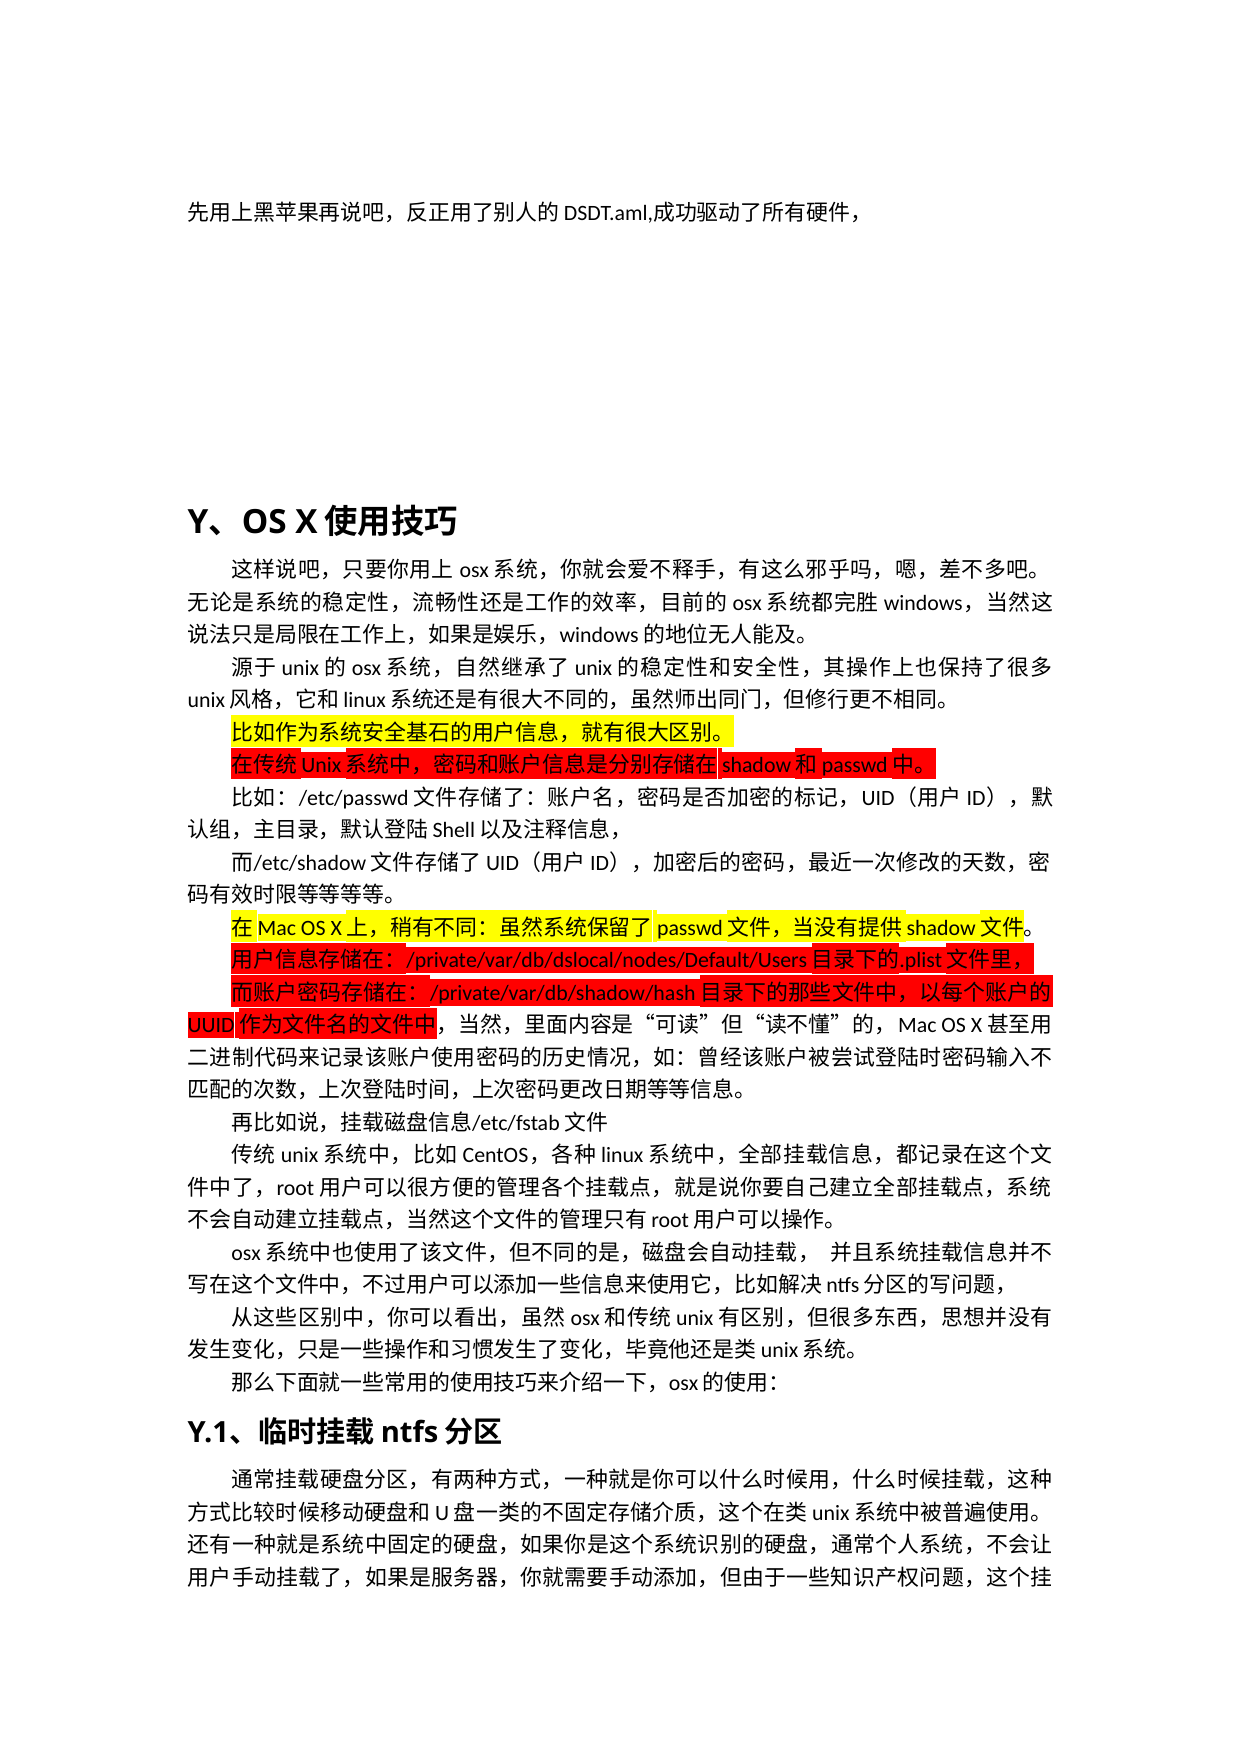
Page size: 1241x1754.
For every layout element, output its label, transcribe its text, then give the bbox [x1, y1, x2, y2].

text 传统unix系统中，比如CentOS，各种linux系统中，全部挂载信息，都记录在这个文件中了，root用户可以很方便的管理各个挂载点，就是说你要自己建立全部挂载点，系统不会自动建立挂载点，当然这个文件的管理只有root用户可以操作。 [187, 1137, 1053, 1234]
text 再比如说，挂载磁盘信息/etc/fstab文件 [187, 1104, 1053, 1137]
text 而/etc/shadow文件存储了UID（用户ID），加密后的密码，最近一次修改的天数，密码有效时限等等等等。 [187, 844, 1053, 909]
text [187, 1462, 1053, 1592]
text 从这些区别中，你可以看出，虽然osx和传统unix有区别，但很多东西，思想并没有发生变化，只是一些操作和习惯发生了变化，毕竟他还是类unix系统。 [187, 1299, 1053, 1364]
subtitle Y、OS X使用技巧 [187, 487, 1053, 552]
text 这样说吧，只要你用上osx系统，你就会爱不释手，有这么邪乎吗，嗯，差不多吧。无论是系统的稳定性，流畅性还是工作的效率，目前的osx系统都完胜windows，当然这说法只是局限在工作上，如果是娱乐，windows的地位无人能及。 [187, 552, 1053, 649]
text 在传统Unix系统中，密码和账户信息是分别存储在shadow和passwd中。 [187, 747, 1053, 779]
text 而账户密码存储在：/private/var/db/shadow/hash目录下的那些文件中，以每个账户的UUID作为文件名的文件中，当然，里面内容是“可读”但“读不懂”的，Mac OS X甚至用二进制代码来记录该账户使用密码的历史情况，如：曾经该账户被尝试登陆时密码输入不匹配的次数，上次登陆时间，上次密码更改日期等等信息。 [187, 974, 1053, 1104]
text 用户信息存储在：/private/var/db/dslocal/nodes/Default/Users目录下的.plist文件里， [187, 942, 1053, 974]
text 比如：/etc/passwd文件存储了：账户名，密码是否加密的标记，UID（用户ID），默认组，主目录，默认登陆Shell以及注释信息， [187, 779, 1053, 844]
text 源于unix的osx系统，自然继承了unix的稳定性和安全性，其操作上也保持了很多unix风格，它和linux系统还是有很大不同的，虽然师出同门，但修行更不相同。 [187, 649, 1053, 714]
text 比如作为系统安全基石的用户信息，就有很大区别。 [187, 714, 1053, 747]
text osx系统中也使用了该文件，但不同的是，磁盘会自动挂载， 并且系统挂载信息并不写在这个文件中，不过用户可以添加一些信息来使用它，比如解决ntfs分区的写问题， [187, 1234, 1053, 1299]
text 那么下面就一些常用的使用技巧来介绍一下，osx的使用： [187, 1364, 1053, 1397]
text 先用上黑苹果再说吧，反正用了别人的DSDT.aml,成功驱动了所有硬件， [187, 194, 1053, 227]
subtitle Y.1、临时挂载ntfs分区 [187, 1397, 1053, 1462]
text 在Mac OS X上，稍有不同：虽然系统保留了passwd文件，当没有提供shadow文件。 [187, 909, 1053, 942]
